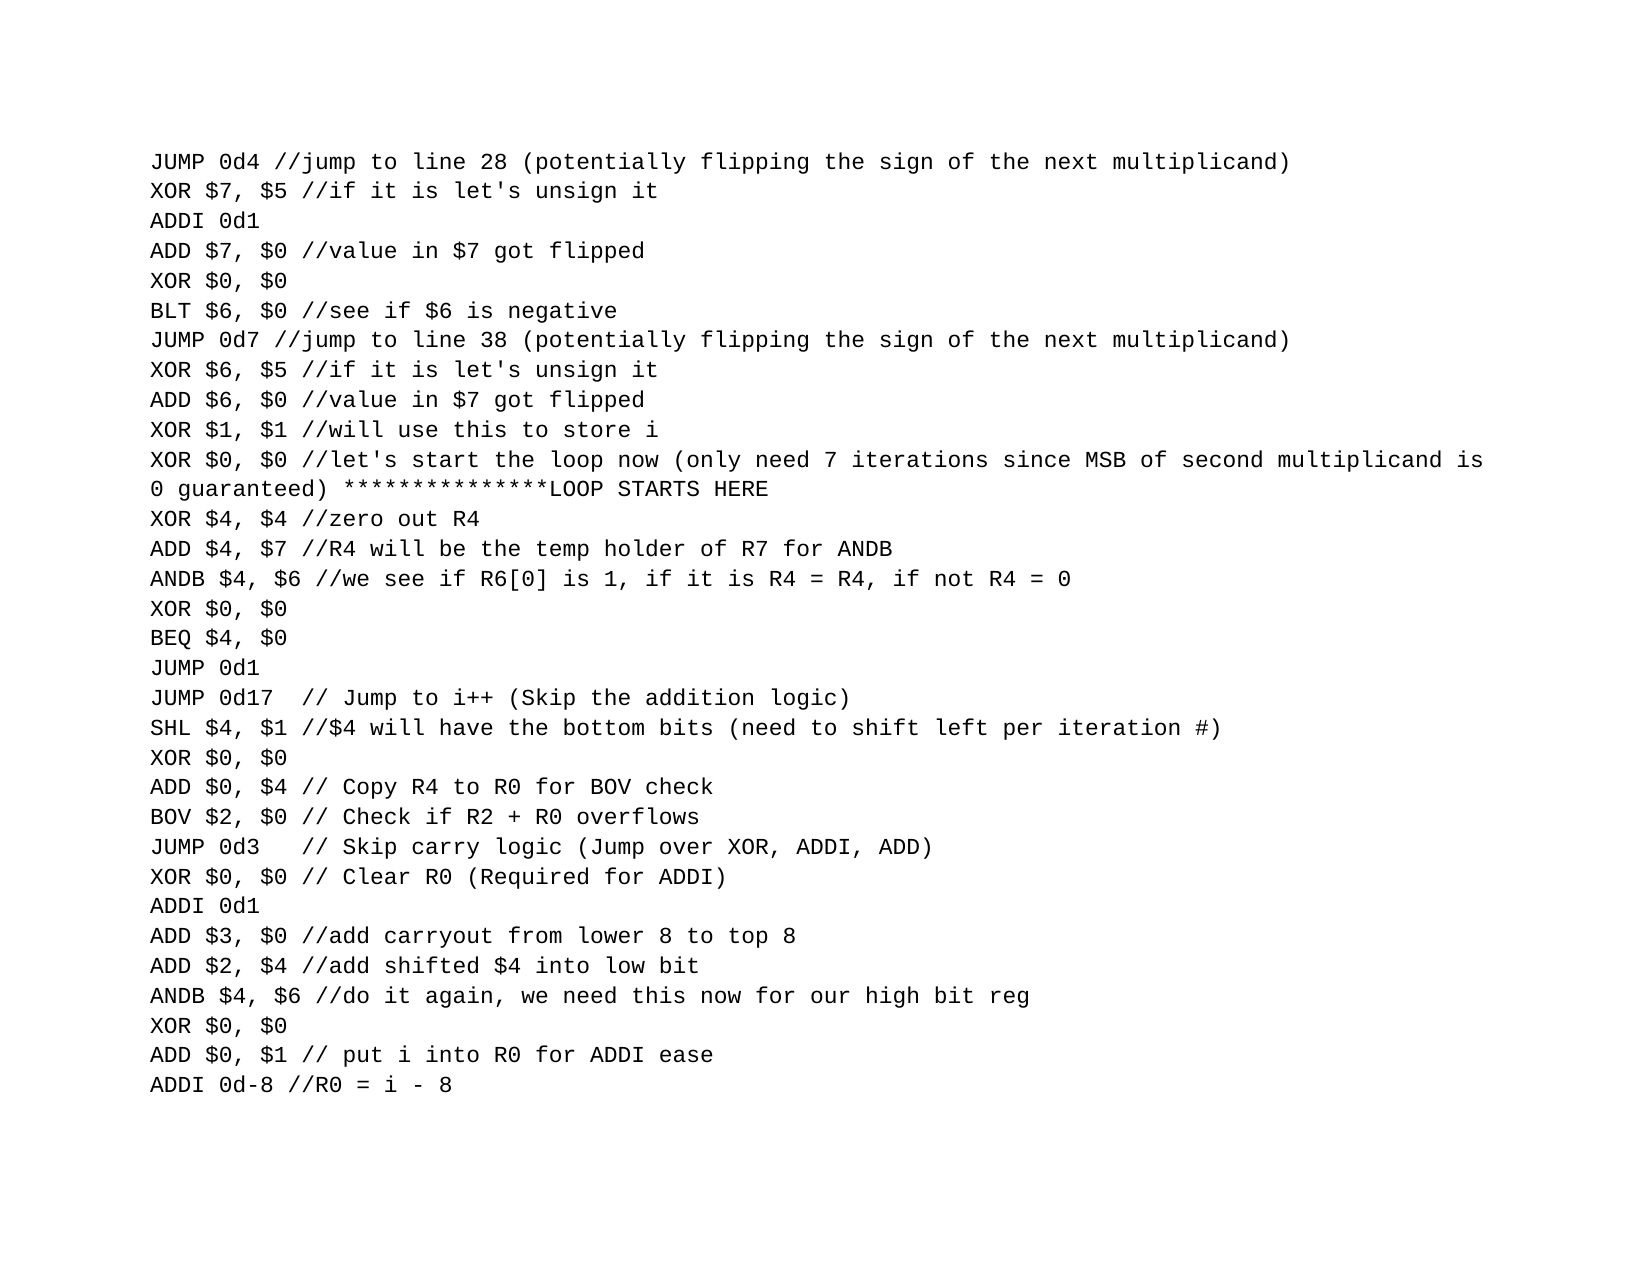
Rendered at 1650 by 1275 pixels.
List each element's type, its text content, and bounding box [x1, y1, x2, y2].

text JUMP 0d1 [150, 656, 1500, 682]
text ADDI 0d-8 //R0 = i - 8 [150, 1073, 1500, 1099]
text ADD $3, $0 //add carryout from lower 8 to top 8 [150, 924, 1500, 951]
text XOR $0, $0 [150, 269, 1500, 295]
text BOV $2, $0 // Check if R2 + R0 overflows [150, 805, 1500, 831]
text ANDB $4, $6 //we see if R6[0] is 1, if it is R4 = R4, if not R4 = 0 [150, 567, 1500, 593]
text XOR $1, $1 //will use this to store i [150, 418, 1500, 444]
text JUMP 0d7 //jump to line 38 (potentially flipping the sign of the next multiplicand) [150, 329, 1500, 355]
text BEQ $4, $0 [150, 627, 1500, 653]
text XOR $7, $5 //if it is let's unsign it [150, 180, 1500, 206]
text ADD $4, $7 //R4 will be the temp holder of R7 for ANDB [150, 537, 1500, 563]
text XOR $0, $0 //let's start the loop now (only need 7 iterations since MSB of second multiplicand is 0 guaranteed) ***************LOOP STARTS HERE [150, 448, 1500, 504]
text ADD $0, $4 // Copy R4 to R0 for BOV check [150, 776, 1500, 802]
text ADD $6, $0 //value in $7 got flipped [150, 388, 1500, 414]
text XOR $0, $0 [150, 1014, 1500, 1040]
text ADD $2, $4 //add shifted $4 into low bit [150, 954, 1500, 980]
text JUMP 0d17 // Jump to i++ (Skip the addition logic) [150, 686, 1500, 712]
text ADDI 0d1 [150, 895, 1500, 921]
text XOR $0, $0 [150, 597, 1500, 623]
text JUMP 0d3 // Skip carry logic (Jump over XOR, ADDI, ADD) [150, 835, 1500, 861]
text XOR $0, $0 [150, 746, 1500, 772]
text SHL $4, $1 //$4 will have the bottom bits (need to shift left per iteration #) [150, 716, 1500, 742]
text JUMP 0d4 //jump to line 28 (potentially flipping the sign of the next multiplicand) [150, 150, 1500, 176]
text XOR $0, $0 // Clear R0 (Required for ADDI) [150, 865, 1500, 891]
text BLT $6, $0 //see if $6 is negative [150, 299, 1500, 325]
text ADD $0, $1 // put i into R0 for ADDI ease [150, 1044, 1500, 1070]
text ADDI 0d1 [150, 209, 1500, 236]
text ADD $7, $0 //value in $7 got flipped [150, 239, 1500, 265]
text ANDB $4, $6 //do it again, we need this now for our high bit reg [150, 984, 1500, 1010]
text XOR $6, $5 //if it is let's unsign it [150, 358, 1500, 384]
text XOR $4, $4 //zero out R4 [150, 507, 1500, 533]
